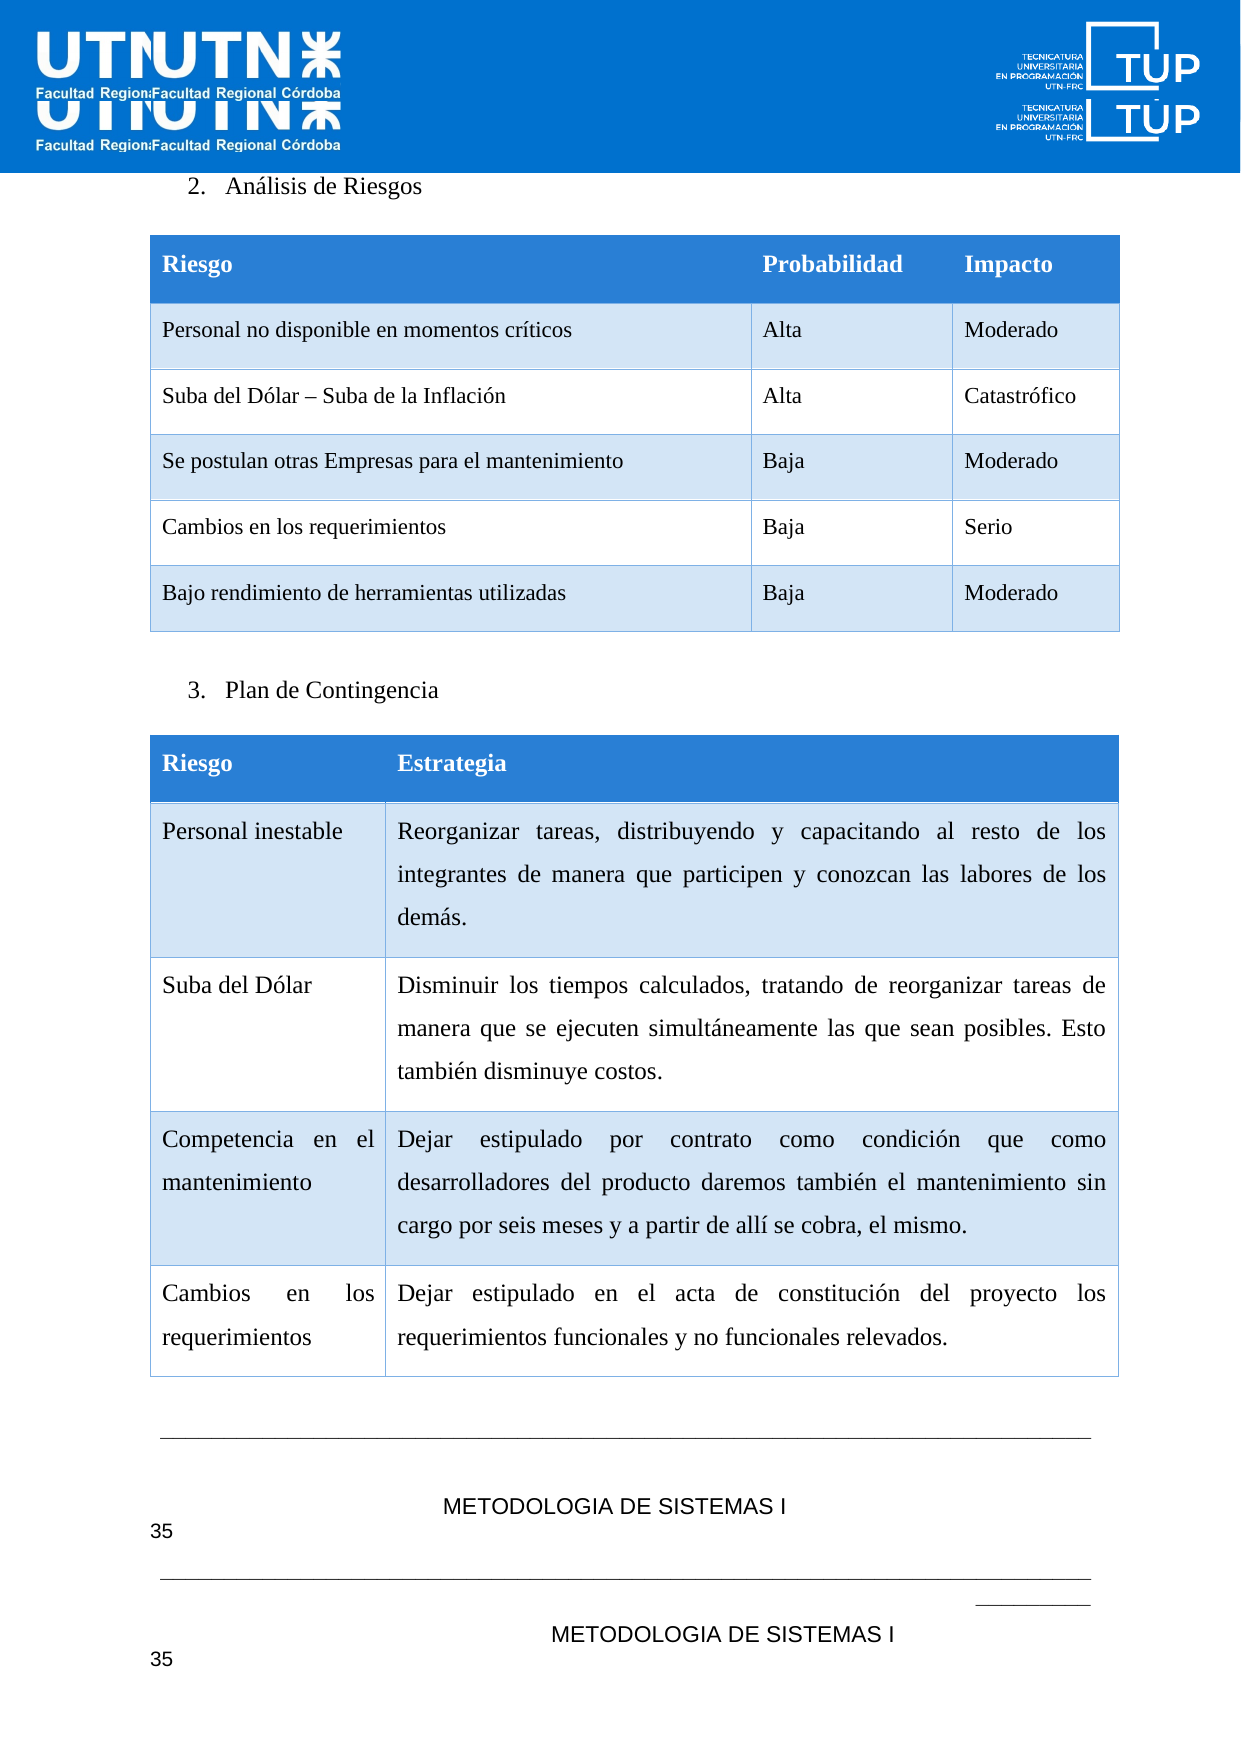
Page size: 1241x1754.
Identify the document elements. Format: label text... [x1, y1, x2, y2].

table_cell Moderado [953, 304, 1119, 368]
table_cell Cambios en los requerimientos [151, 501, 751, 565]
table_header Riesgo [151, 736, 385, 802]
list Plan de Contingencia [187, 675, 1090, 703]
table_cell Suba del Dólar – Suba de la Inflación [151, 370, 751, 434]
table_cell Moderado [953, 566, 1119, 631]
table_cell Baja [752, 435, 952, 499]
table_cell Dejar estipulado por contrato como condición que como desarrolladores del producto daremos también el mantenimiento sin cargo por seis meses y a partir de allí se cobra, el mismo. [386, 1112, 1118, 1265]
table_cell Suba del Dólar [151, 958, 385, 1111]
table_cell Personal no disponible en momentos críticos [151, 304, 751, 368]
table_header Estrategia [386, 736, 1118, 802]
table_cell Cambios en los requerimientos [151, 1266, 385, 1376]
picture [992, 13, 1205, 152]
table_cell Personal inestable [151, 804, 385, 957]
picture [34, 28, 341, 152]
table_header Impacto [953, 236, 1119, 303]
table_cell Dejar estipulado en el acta de constitución del proyecto los requerimientos funcionales y no funcionales relevados. [386, 1266, 1118, 1376]
table_cell Alta [752, 370, 952, 434]
table_cell Catastrófico [953, 370, 1119, 434]
table_cell Alta [752, 304, 952, 368]
table_cell Se postulan otras Empresas para el mantenimiento [151, 435, 751, 499]
table_cell Baja [752, 501, 952, 565]
table_cell Bajo rendimiento de herramientas utilizadas [151, 566, 751, 631]
table_cell Disminuir los tiempos calculados, tratando de reorganizar tareas de manera que se ejecuten simultáneamente las que sean posibles. Esto también disminuye costos. [386, 958, 1118, 1111]
table_cell Serio [953, 501, 1119, 565]
table_cell Competencia en el mantenimiento [151, 1112, 385, 1265]
table_cell Moderado [953, 435, 1119, 499]
table_header Probabilidad [752, 236, 952, 303]
table_cell Reorganizar tareas, distribuyendo y capacitando al resto de los integrantes de manera que participen y conozcan las labores de los demás. [386, 804, 1118, 957]
table_cell Baja [752, 566, 952, 631]
table_header Riesgo [151, 236, 751, 303]
list Análisis de Riesgos [187, 171, 1090, 200]
